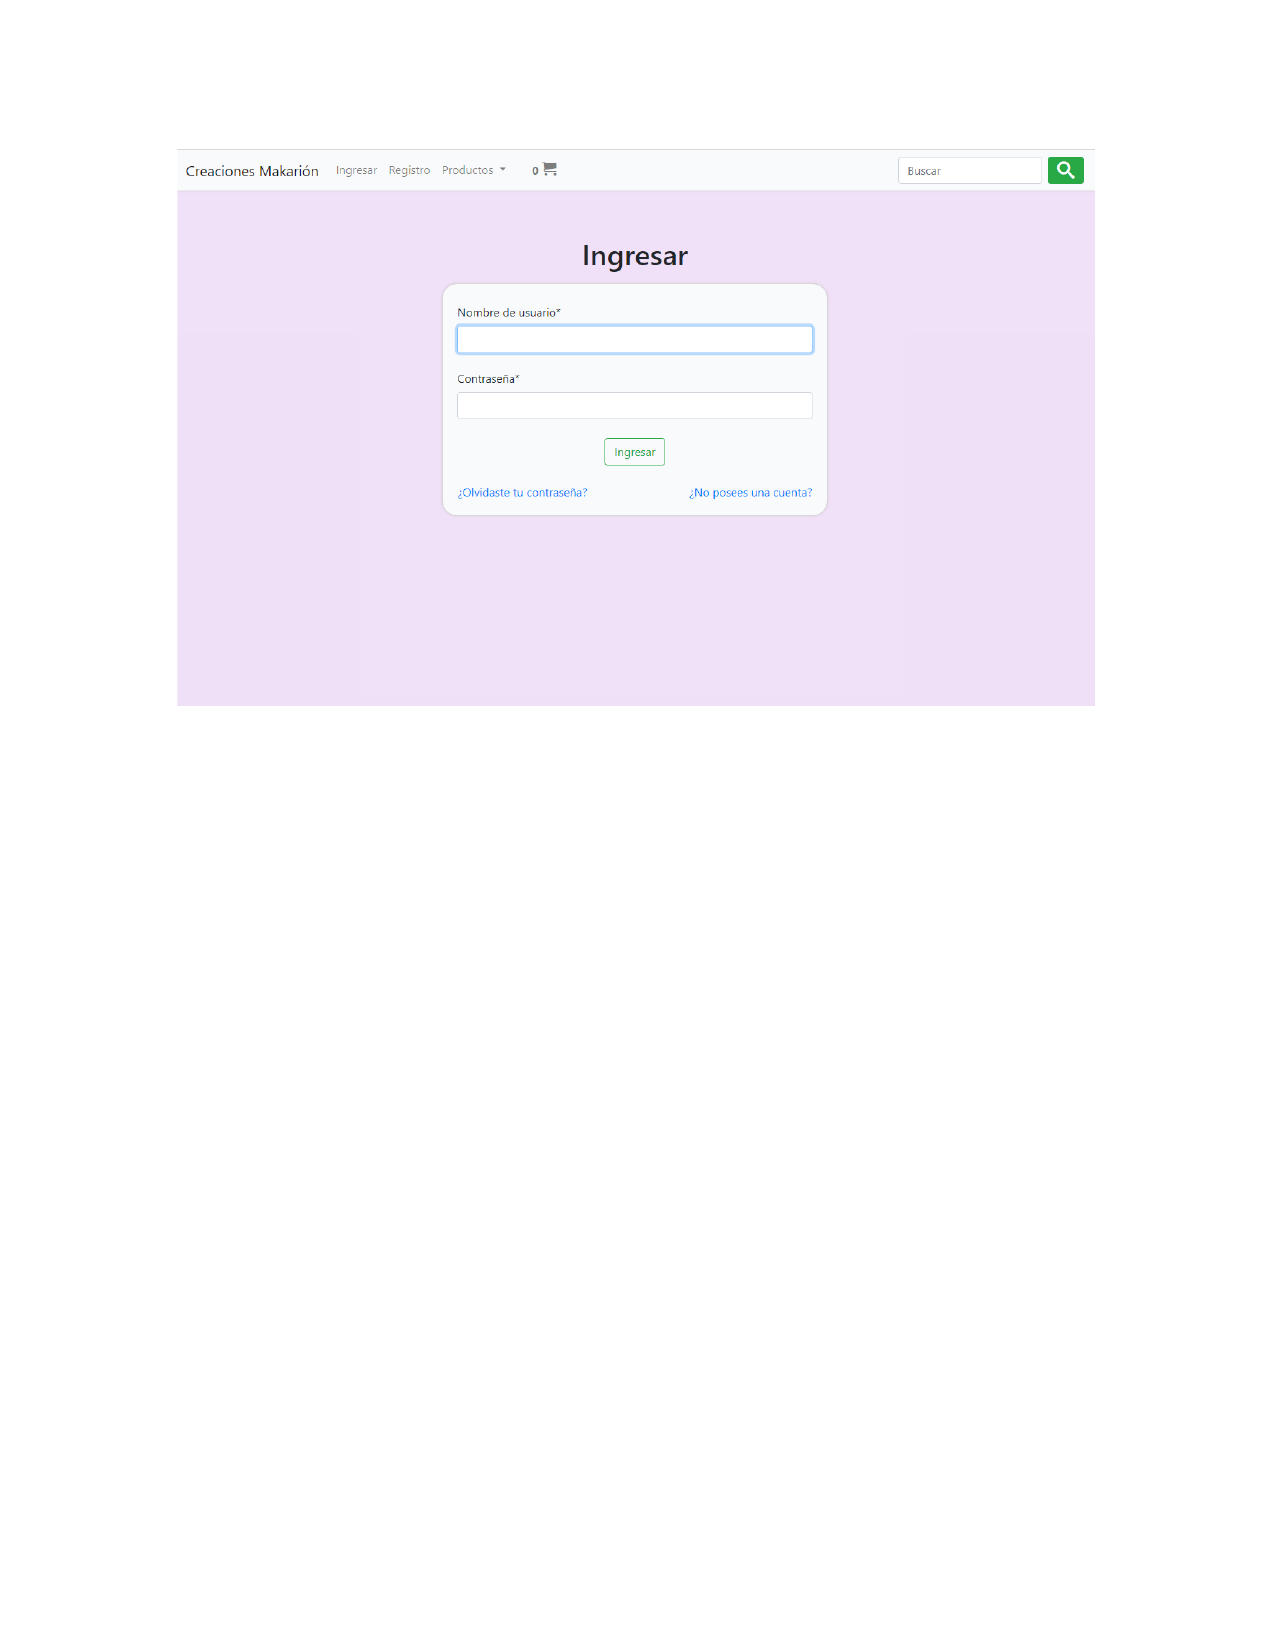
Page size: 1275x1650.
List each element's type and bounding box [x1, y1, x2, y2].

picture [177, 147, 1095, 706]
